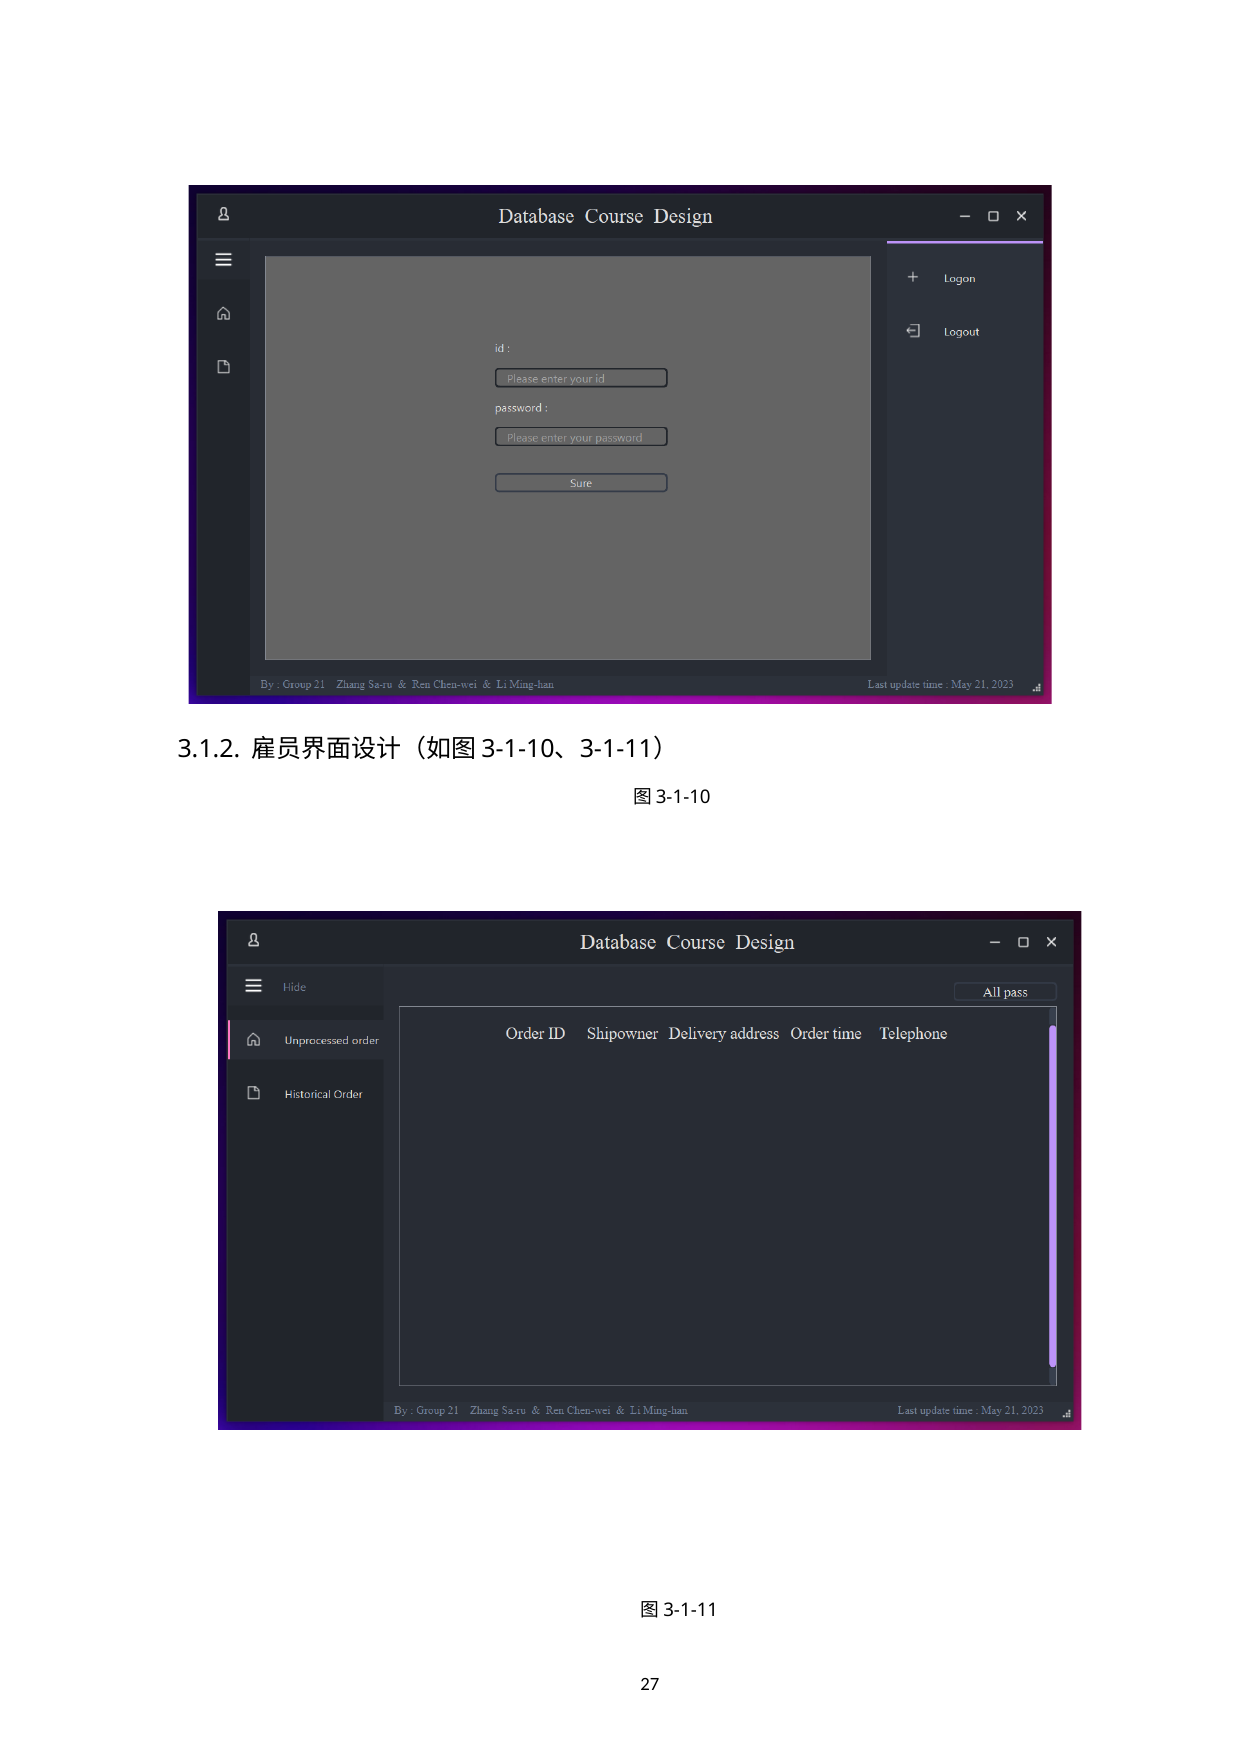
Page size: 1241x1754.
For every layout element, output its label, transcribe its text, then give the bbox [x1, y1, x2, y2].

list 图3-1-10 [222, 779, 1122, 812]
picture [188, 185, 1052, 704]
list 图3-1-11 [236, 1592, 1122, 1624]
picture [218, 911, 1082, 1430]
